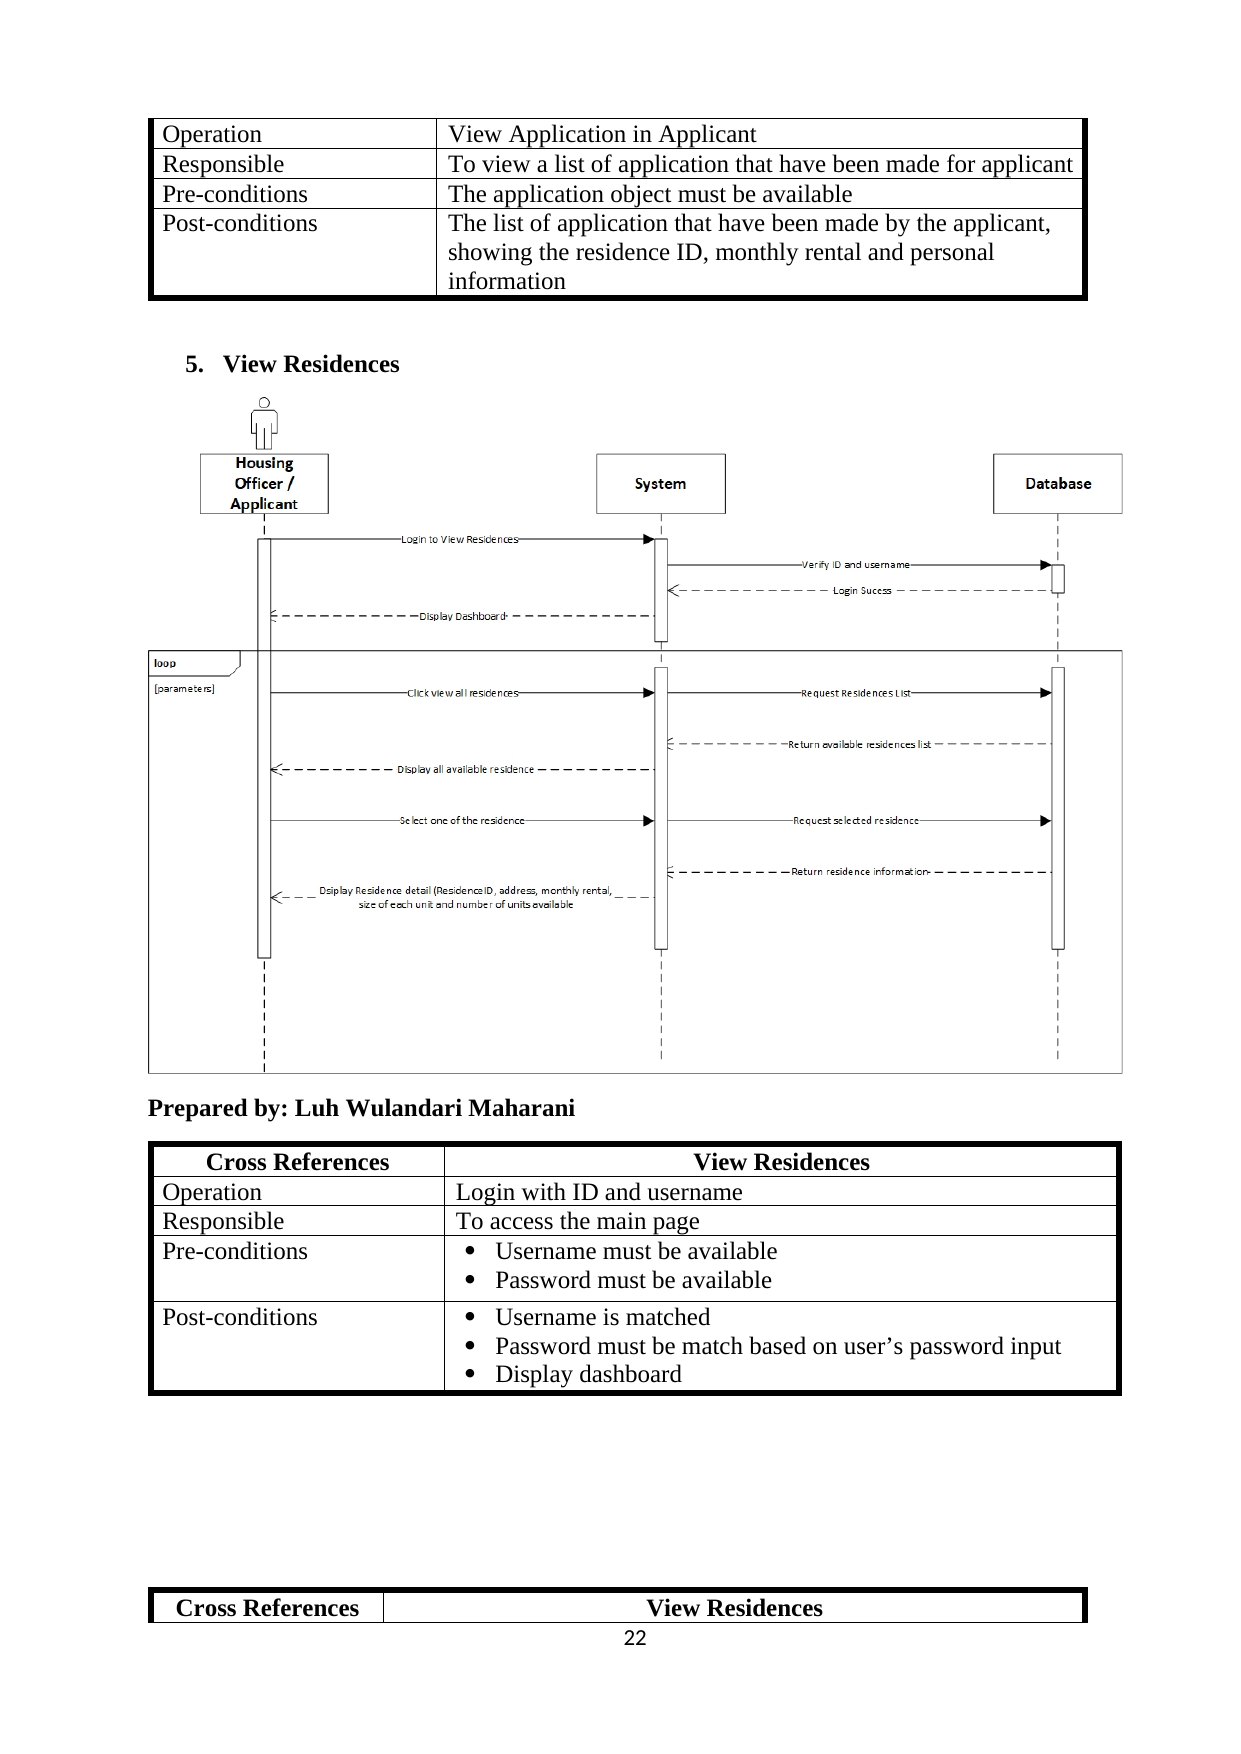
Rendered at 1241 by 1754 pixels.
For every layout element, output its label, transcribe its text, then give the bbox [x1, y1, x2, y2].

table_cell Username is matched Password must be match based on user’s password input Display dashboard [445, 1302, 1116, 1390]
table_cell Pre-conditions [154, 1236, 444, 1301]
table_header Cross References [154, 1593, 383, 1622]
table_cell Operation [154, 1177, 444, 1205]
table_cell Post-conditions [154, 209, 436, 295]
picture [147, 396, 1123, 1074]
table_cell Pre-conditions [154, 179, 436, 207]
table_header View Residences [445, 1147, 1116, 1176]
table_cell To access the main page [445, 1206, 1116, 1235]
table_cell To view a list of application that have been made for applicant [437, 149, 1082, 178]
table_cell Login with ID and username [445, 1177, 1116, 1205]
table_cell Responsible [154, 1206, 444, 1235]
table_cell Operation [154, 119, 436, 148]
table_header Cross References [154, 1147, 444, 1176]
table_cell The application object must be available [437, 179, 1082, 207]
list View Residences [185, 349, 1122, 377]
table_header View Residences [384, 1593, 1082, 1622]
table_cell Post-conditions [154, 1302, 444, 1390]
table_cell Responsible [154, 149, 436, 178]
table_cell View Application in Applicant [437, 119, 1082, 148]
table_cell Username must be available Password must be available [445, 1236, 1116, 1301]
table_cell The list of application that have been made by the applicant, showing the residence ID, monthly rental and personal information [437, 209, 1082, 295]
text Prepared by: Luh Wulandari Maharani [148, 1093, 1122, 1122]
